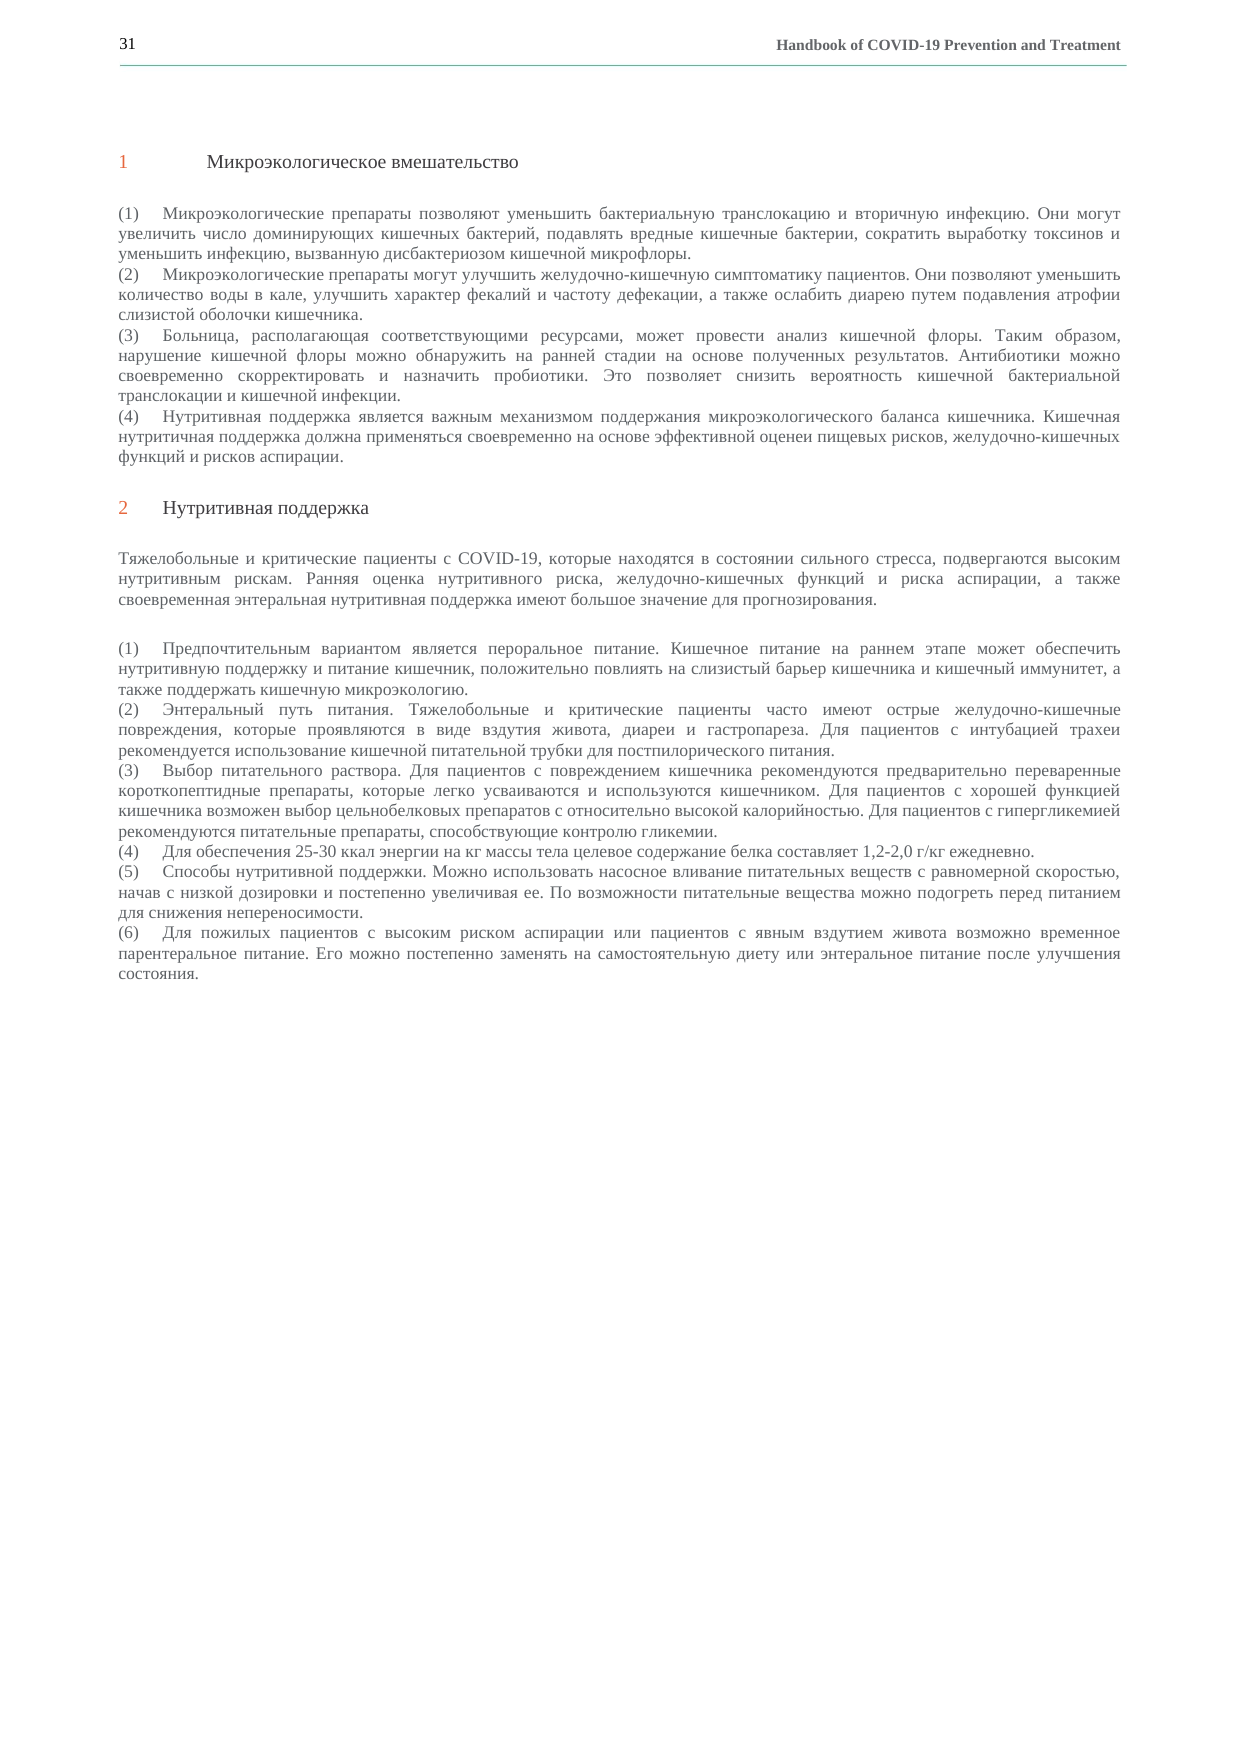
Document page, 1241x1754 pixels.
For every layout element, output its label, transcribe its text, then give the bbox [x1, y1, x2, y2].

list Для обеспечения 25-30 ккал энергии на кг массы тела целевое содержание белка составляет 1,2-2,0 г/кг ежедневно. [118, 841, 1122, 861]
list Больница, располагающая соответствующими ресурсами, может провести анализ кишечной флоры. Таким образом, нарушение кишечной флоры можно обнаружить на ранней стадии на основе полученных результатов. Антибиотики можно своевременно скорректировать и назначить пробиотики. Это позволяет снизить вероятность кишечной бактериальной транслокации и кишечной инфекции. [118, 324, 1122, 406]
list Нутритивная поддержка является важным механизмом поддержания микроэкологического баланса кишечника. Кишечная нутритичная поддержка должна применяться своевременно на основе эффективной оценеи пищевых рисков, желудочно-кишечных функций и рисков аспирации. [118, 406, 1122, 467]
list Предпочтительным вариантом является пероральное питание. Кишечное питание на раннем этапе может обеспечить нутритивную поддержку и питание кишечник, положительно повлиять на слизистый барьер кишечника и кишечный иммунитет, а также поддержать кишечную микроэкологию. [118, 638, 1122, 699]
list Способы нутритивной поддержки. Можно использовать насосное вливание питательных веществ с равномерной скоростью, начав с низкой дозировки и постепенно увеличивая ее. По возможности питательные вещества можно подогреть перед питанием для снижения непереносимости. [118, 861, 1122, 922]
list Энтеральный путь питания. Тяжелобольные и критические пациенты часто имеют острые желудочно-кишечные повреждения, которые проявляются в виде вздутия живота, диареи и гастропареза. Для пациентов с интубацией трахеи рекомендуется использование кишечной питательной трубки для постпилорического питания. [118, 699, 1122, 760]
text 1 Микроэкологическое вмешательство [118, 151, 1122, 173]
list Микроэкологические препараты позволяют уменьшить бактериальную транслокацию и вторичную инфекцию. Они могут увеличить число доминирующих кишечных бактерий, подавлять вредные кишечные бактерии, сократить выработку токсинов и уменьшить инфекцию, вызванную дисбактериозом кишечной микрофлоры. [118, 202, 1122, 263]
text 2 Нутритивная поддержка [118, 496, 1122, 518]
list Для пожилых пациентов с высоким риском аспирации или пациентов с явным вздутием живота возможно временное парентеральное питание. Его можно постепенно заменять на самостоятельную диету или энтеральное питание после улучшения состояния. [118, 922, 1122, 983]
list Микроэкологические препараты могут улучшить желудочно-кишечную симптоматику пациентов. Они позволяют уменьшить количество воды в кале, улучшить характер фекалий и частоту дефекации, а также ослабить диарею путем подавления атрофии слизистой оболочки кишечника. [118, 263, 1122, 324]
text Тяжелобольные и критические пациенты с COVID-19, которые находятся в состоянии сильного стресса, подвергаются высоким нутритивным рискам. Ранняя оценка нутритивного риска, желудочно-кишечных функций и риска аспирации, а также своевременная энтеральная нутритивная поддержка имеют большое значение для прогнозирования. [118, 548, 1122, 609]
picture [119, 53, 1127, 72]
list Выбор питательного раствора. Для пациентов с повреждением кишечника рекомендуются предварительно переваренные короткопептидные препараты, которые легко усваиваются и используются кишечником. Для пациентов с хорошей функцией кишечника возможен выбор цельнобелковых препаратов с относительно высокой калорийностью. Для пациентов с гипергликемией рекомендуются питательные препараты, способствующие контролю гликемии. [118, 760, 1122, 841]
